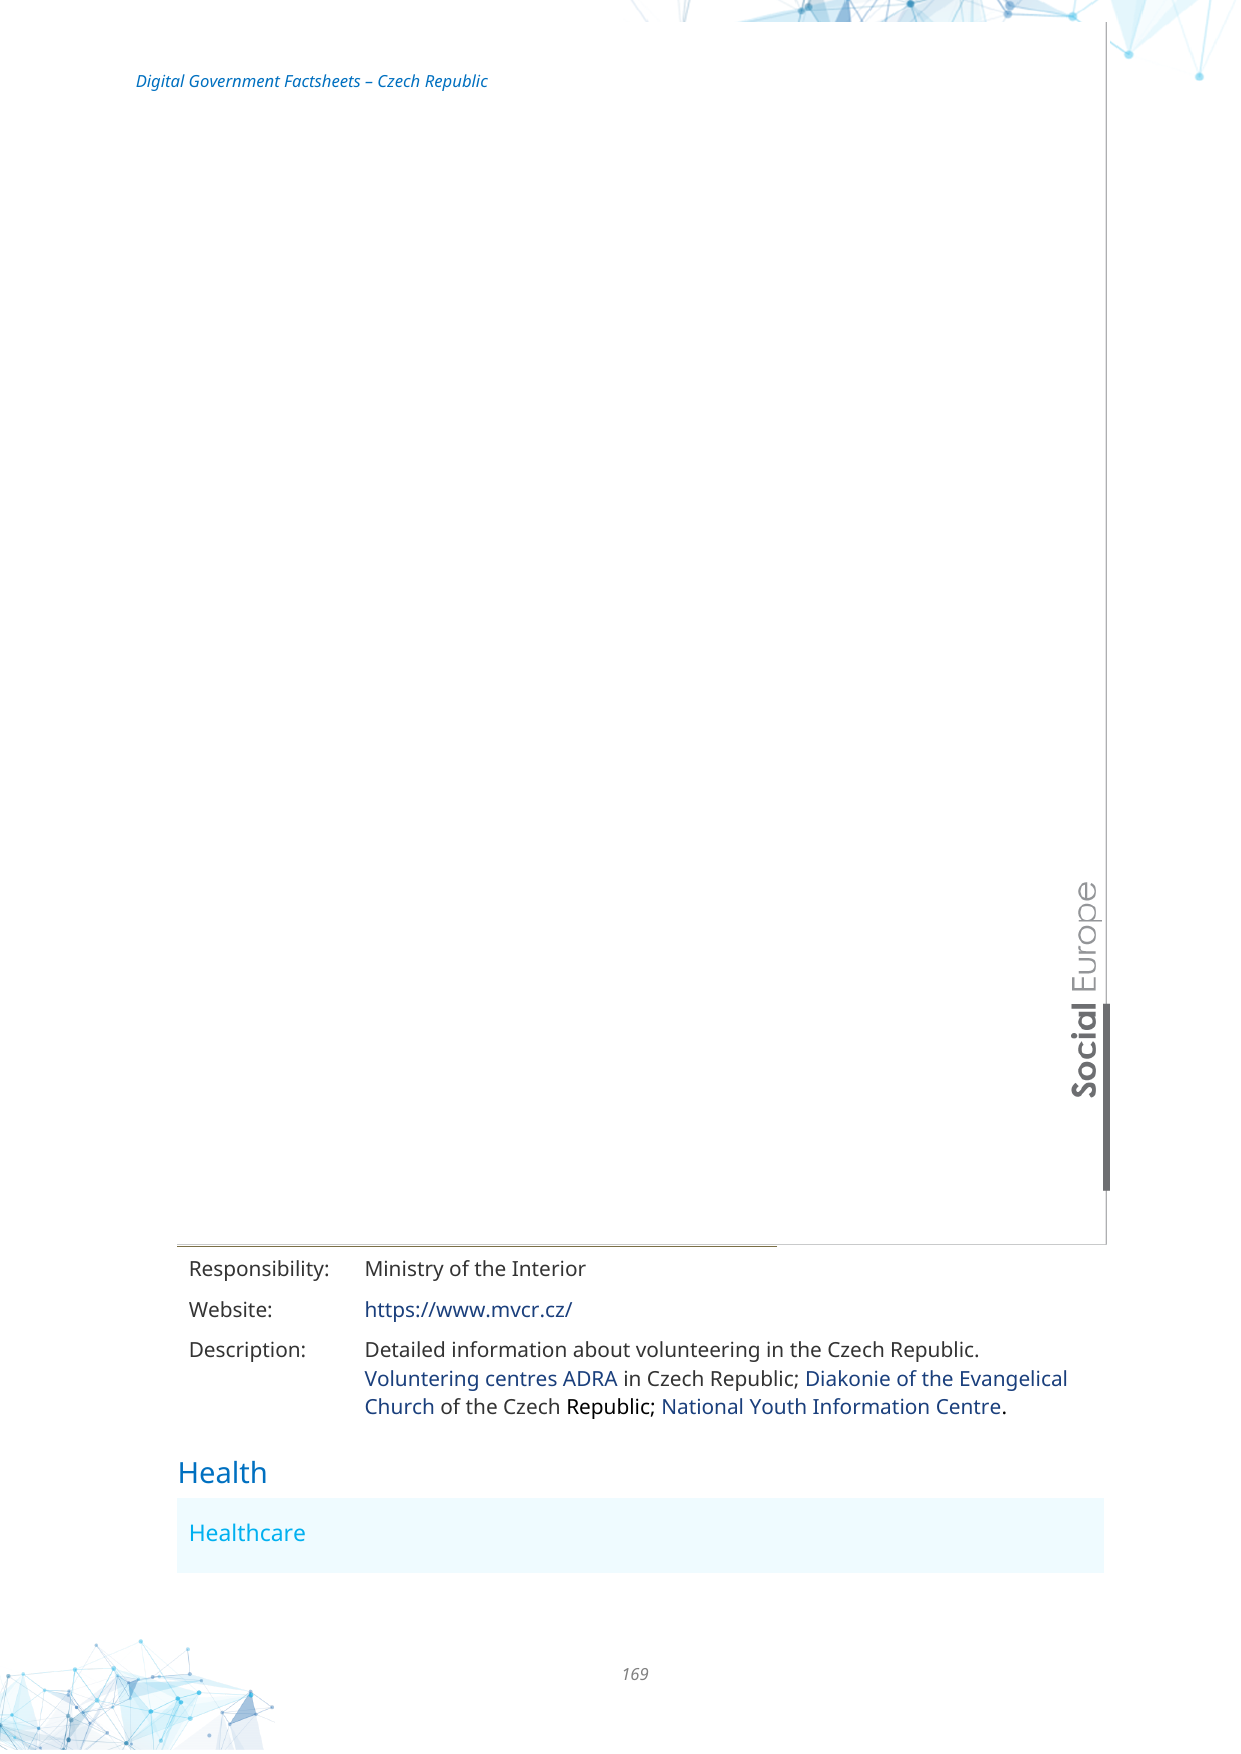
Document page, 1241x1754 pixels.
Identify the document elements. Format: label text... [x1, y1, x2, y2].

table_cell https://www.mvcr.cz/ [353, 1289, 1104, 1329]
table_cell Ministry of the Interior [353, 1248, 1104, 1288]
picture [177, 22, 1110, 1245]
table_cell Description: [177, 1329, 353, 1427]
table_header Healthcare [177, 1498, 1104, 1573]
subtitle Health [177, 1452, 1092, 1492]
table_cell Detailed information about volunteering in the Czech Republic. Voluntering centres ADRA in Czech Republic; Diakonie of the Evangelical Church of the Czech Republic; National Youth Information Centre. [353, 1329, 1104, 1427]
table_cell Website: [177, 1289, 353, 1329]
table_cell Responsibility: [177, 1248, 353, 1288]
